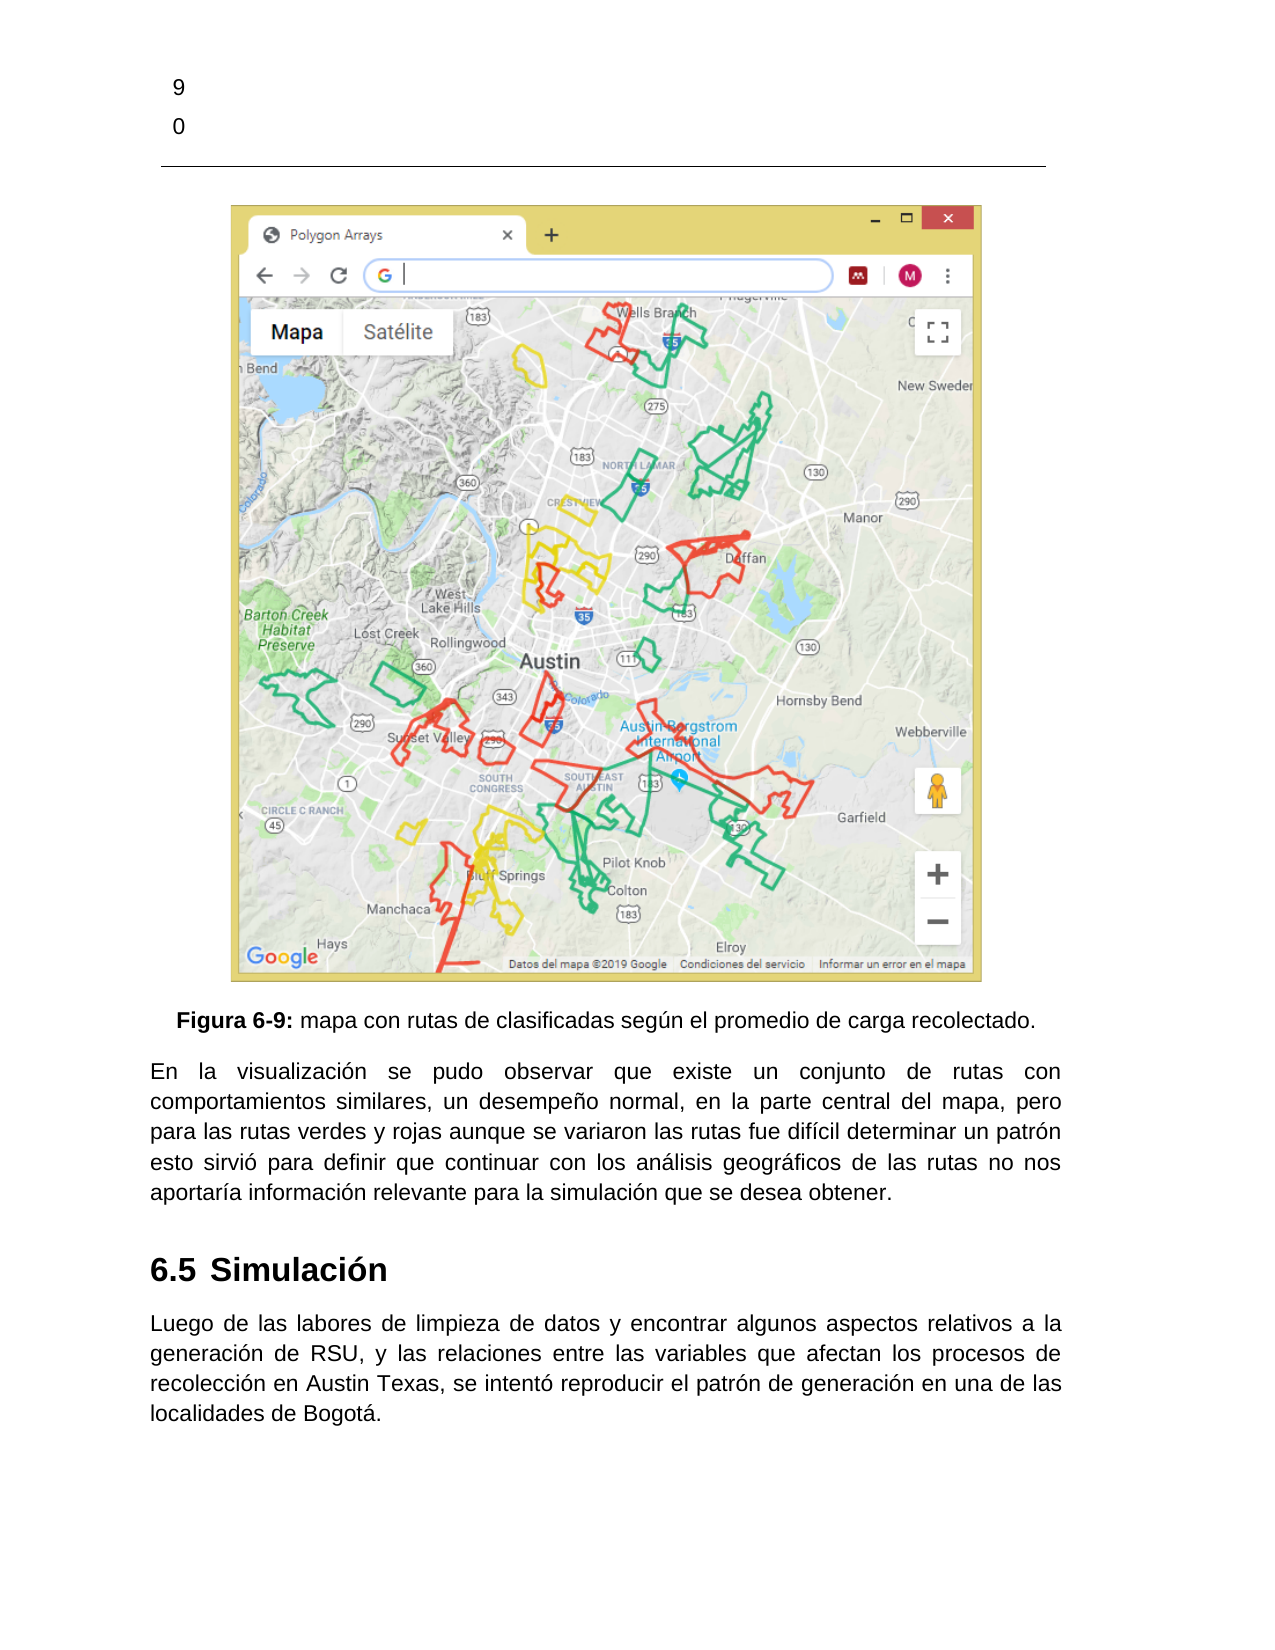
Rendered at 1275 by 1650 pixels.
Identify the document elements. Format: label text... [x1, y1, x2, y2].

text En la visualización se pudo observar que existe un conjunto de rutas con comportamientos similares, un desempeño normal, en la parte central del mapa, pero para las rutas verdes y rojas aunque se variaron las rutas fue difícil determinar un patrón esto sirvió para definir que continuar con los análisis geográficos de las rutas no nos aportaría información relevante para la simulación que se desea obtener. [150, 1058, 1062, 1205]
text Figura 6-9: mapa con rutas de clasificadas según el promedio de carga recolectado. [150, 1007, 1062, 1033]
picture [230, 205, 982, 982]
subtitle Simulación [150, 1251, 1062, 1289]
text Luego de las labores de limpieza de datos y encontrar algunos aspectos relativos a la generación de RSU, y las relaciones entre las variables que afectan los procesos de recolección en Austin Texas, se intentó reproducir el patrón de generación en una de las localidades de Bogotá. [150, 1310, 1062, 1427]
